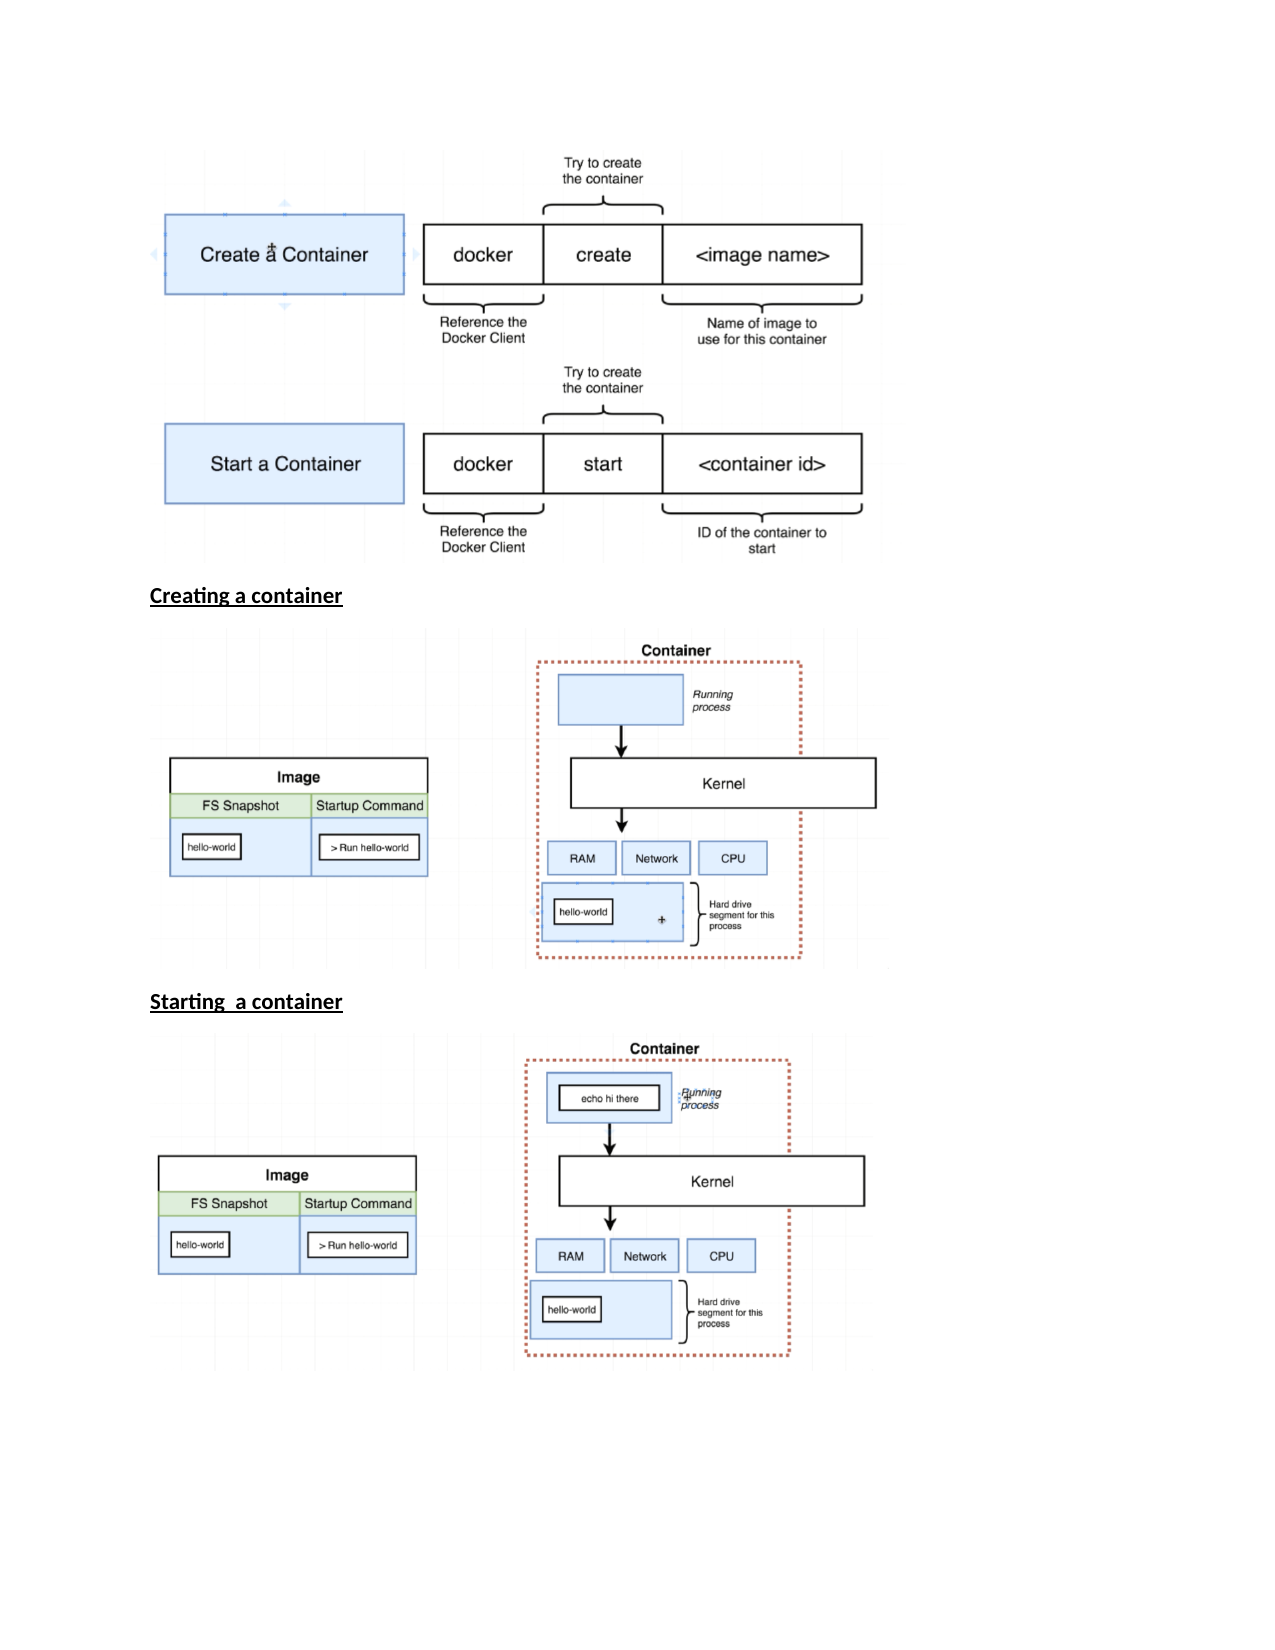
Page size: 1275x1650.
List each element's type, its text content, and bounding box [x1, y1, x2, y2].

text Creating a container [150, 581, 1125, 609]
picture [150, 628, 890, 969]
picture [150, 150, 907, 563]
picture [150, 1033, 874, 1371]
text Starting a container [150, 987, 1125, 1015]
